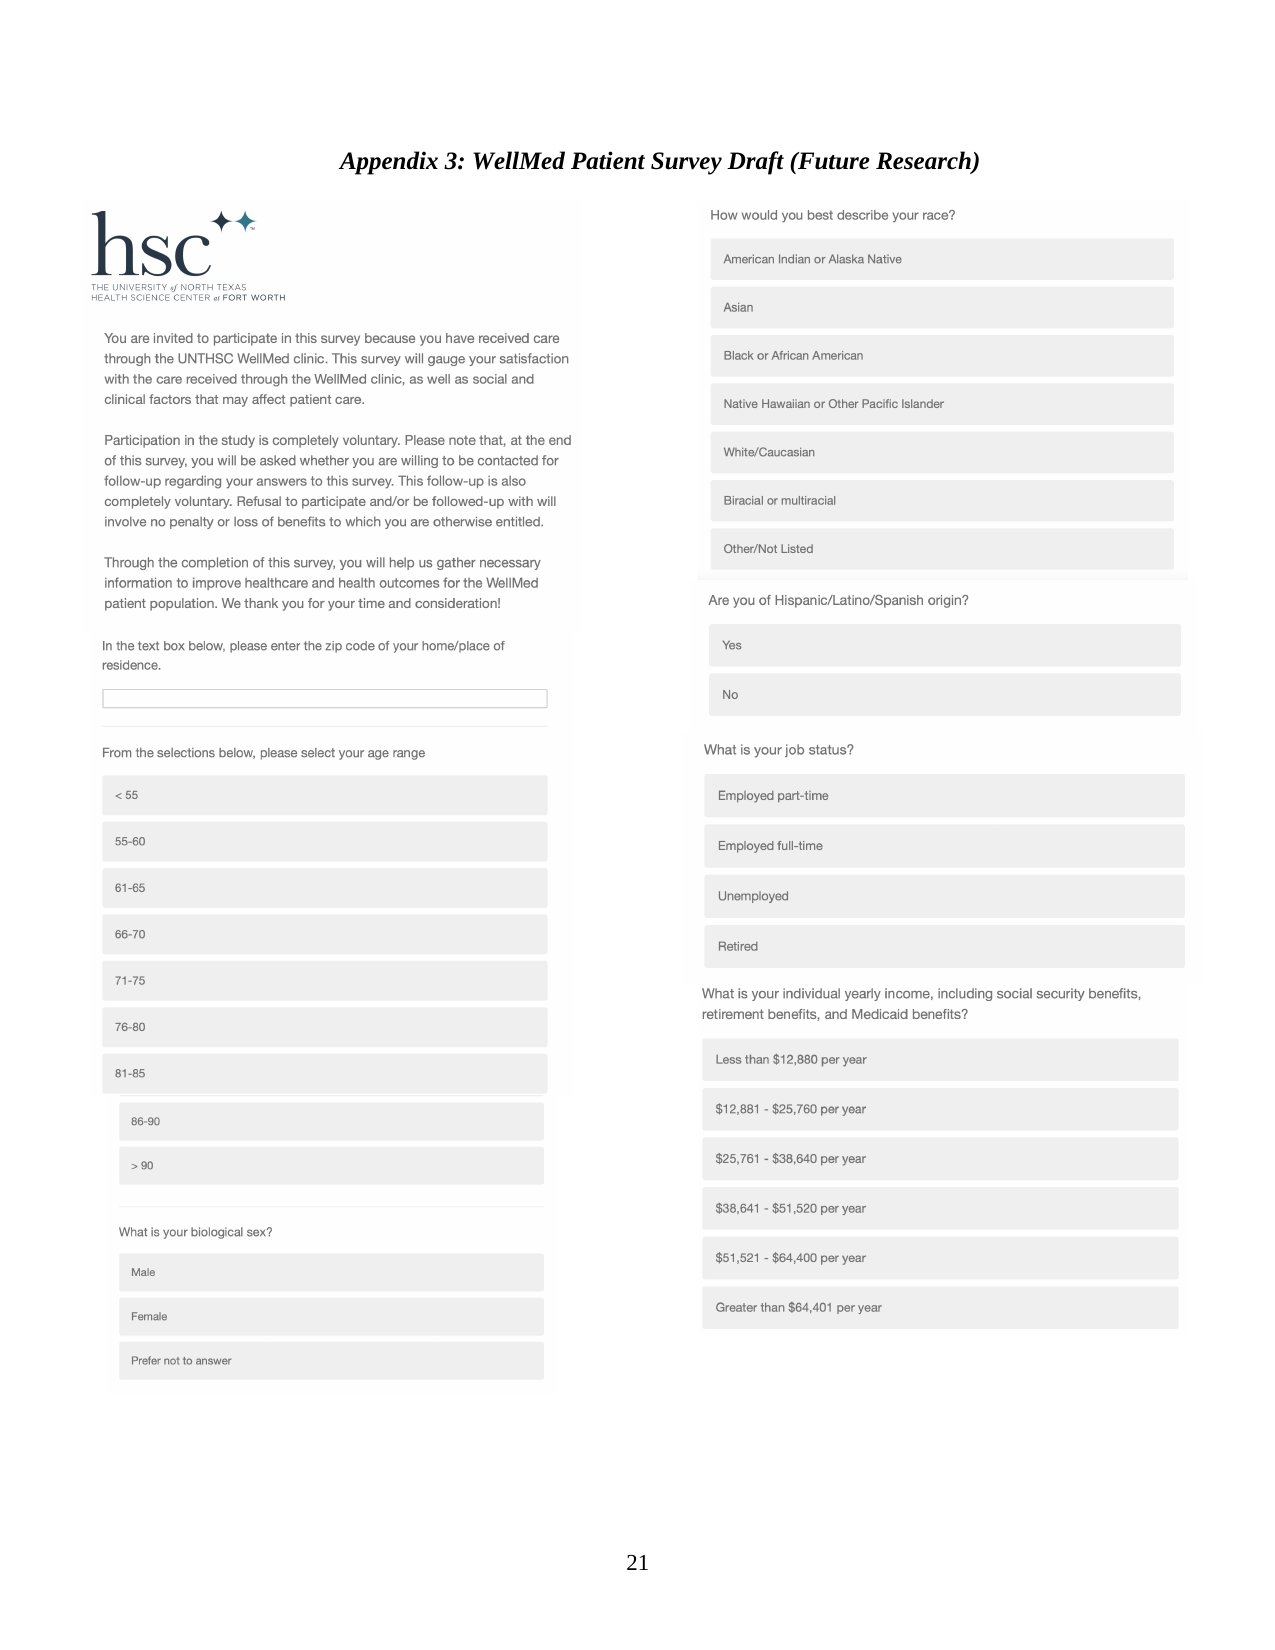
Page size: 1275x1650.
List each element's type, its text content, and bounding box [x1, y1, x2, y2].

subtitle Appendix 3: WellMed Patient Survey Draft (Future Research) [112, 146, 1210, 174]
picture [682, 201, 1204, 1335]
picture [82, 201, 583, 1395]
